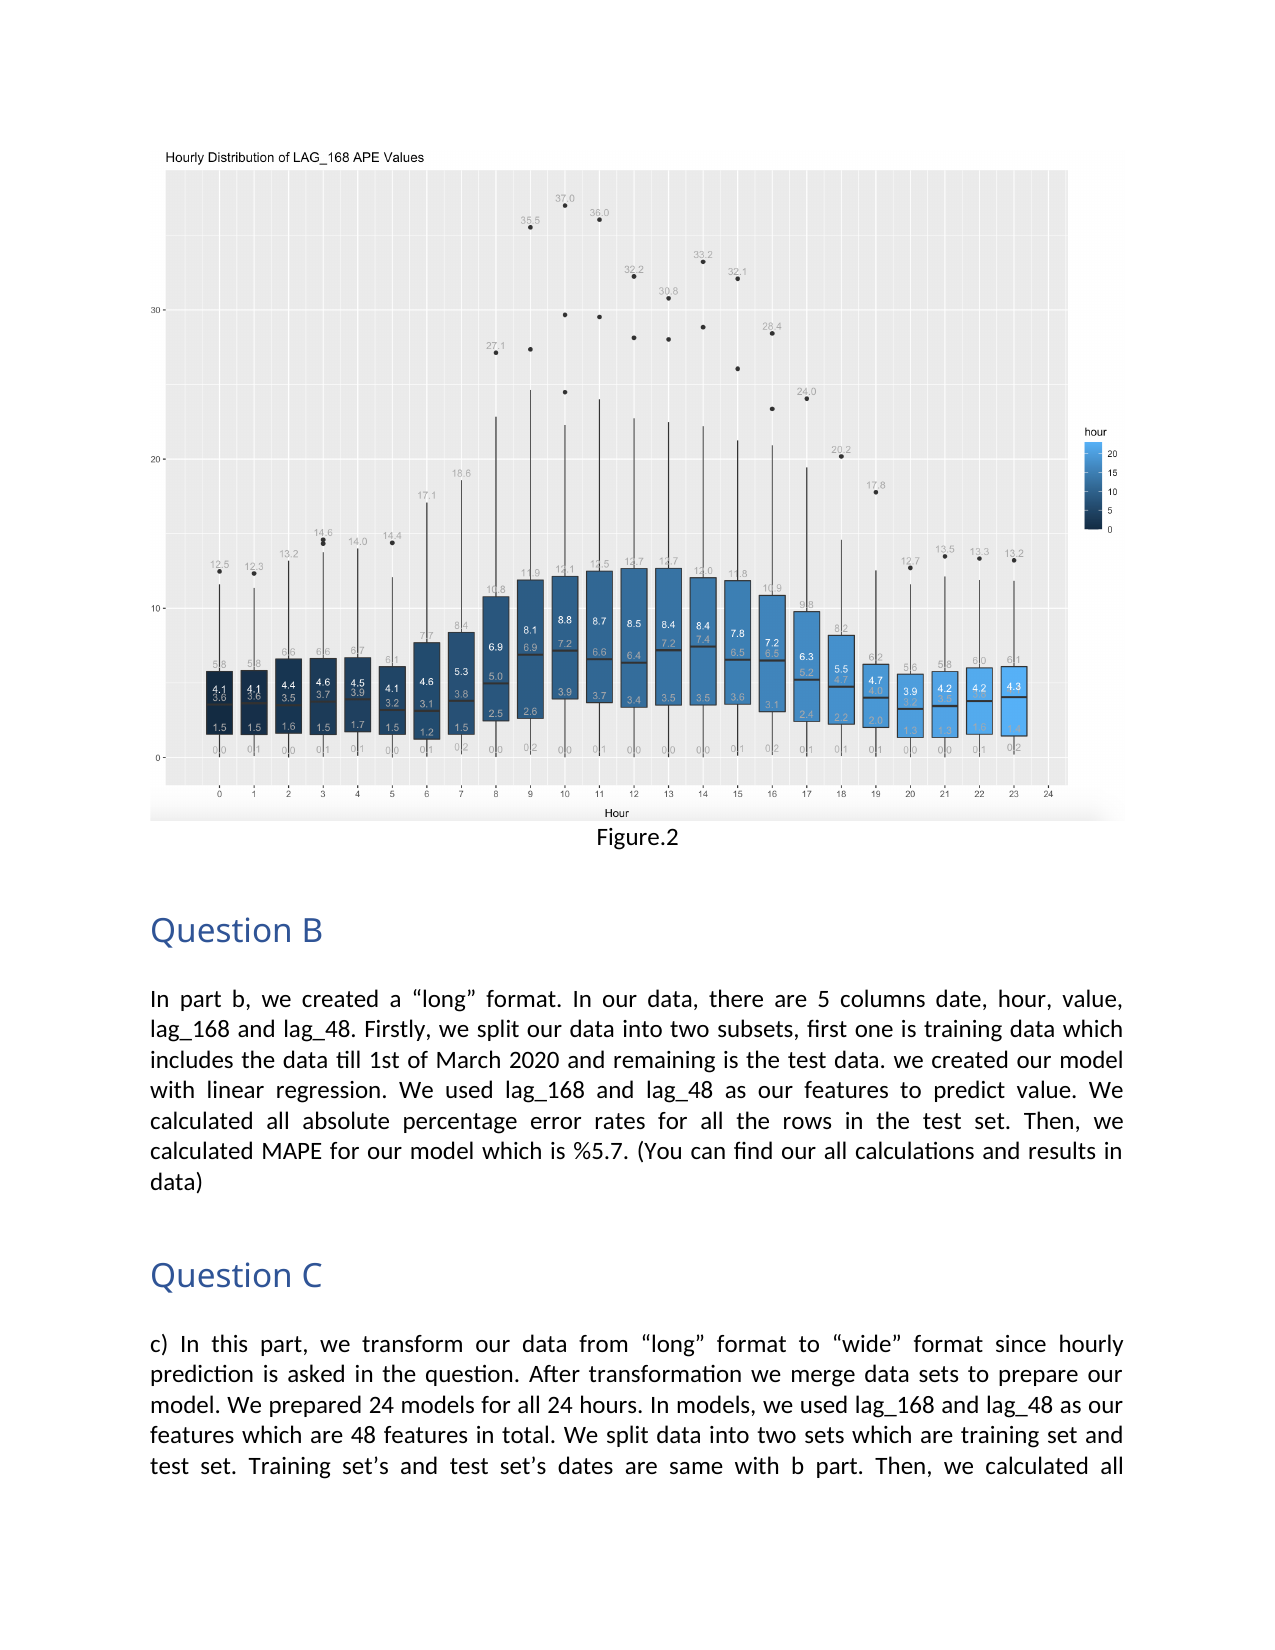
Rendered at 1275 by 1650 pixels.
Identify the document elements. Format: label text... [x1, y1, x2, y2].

subtitle Question C [150, 1252, 1125, 1297]
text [150, 1328, 1125, 1481]
picture [150, 150, 1125, 821]
text Figure.2 [150, 821, 1125, 851]
text In part b, we created a “long” format. In our data, there are 5 columns date, hour, value, lag_168 and lag_48. Firstly, we split our data into two subsets, first one is training data which includes the data till 1st of March 2020 and remaining is the test data. we created our model with linear regression. We used lag_168 and lag_48 as our features to predict value. We calculated all absolute percentage error rates for all the rows in the test set. Then, we calculated MAPE for our model which is %5.7. (You can find our all calculations and results in data) [150, 983, 1125, 1196]
subtitle Question B [150, 907, 1125, 952]
